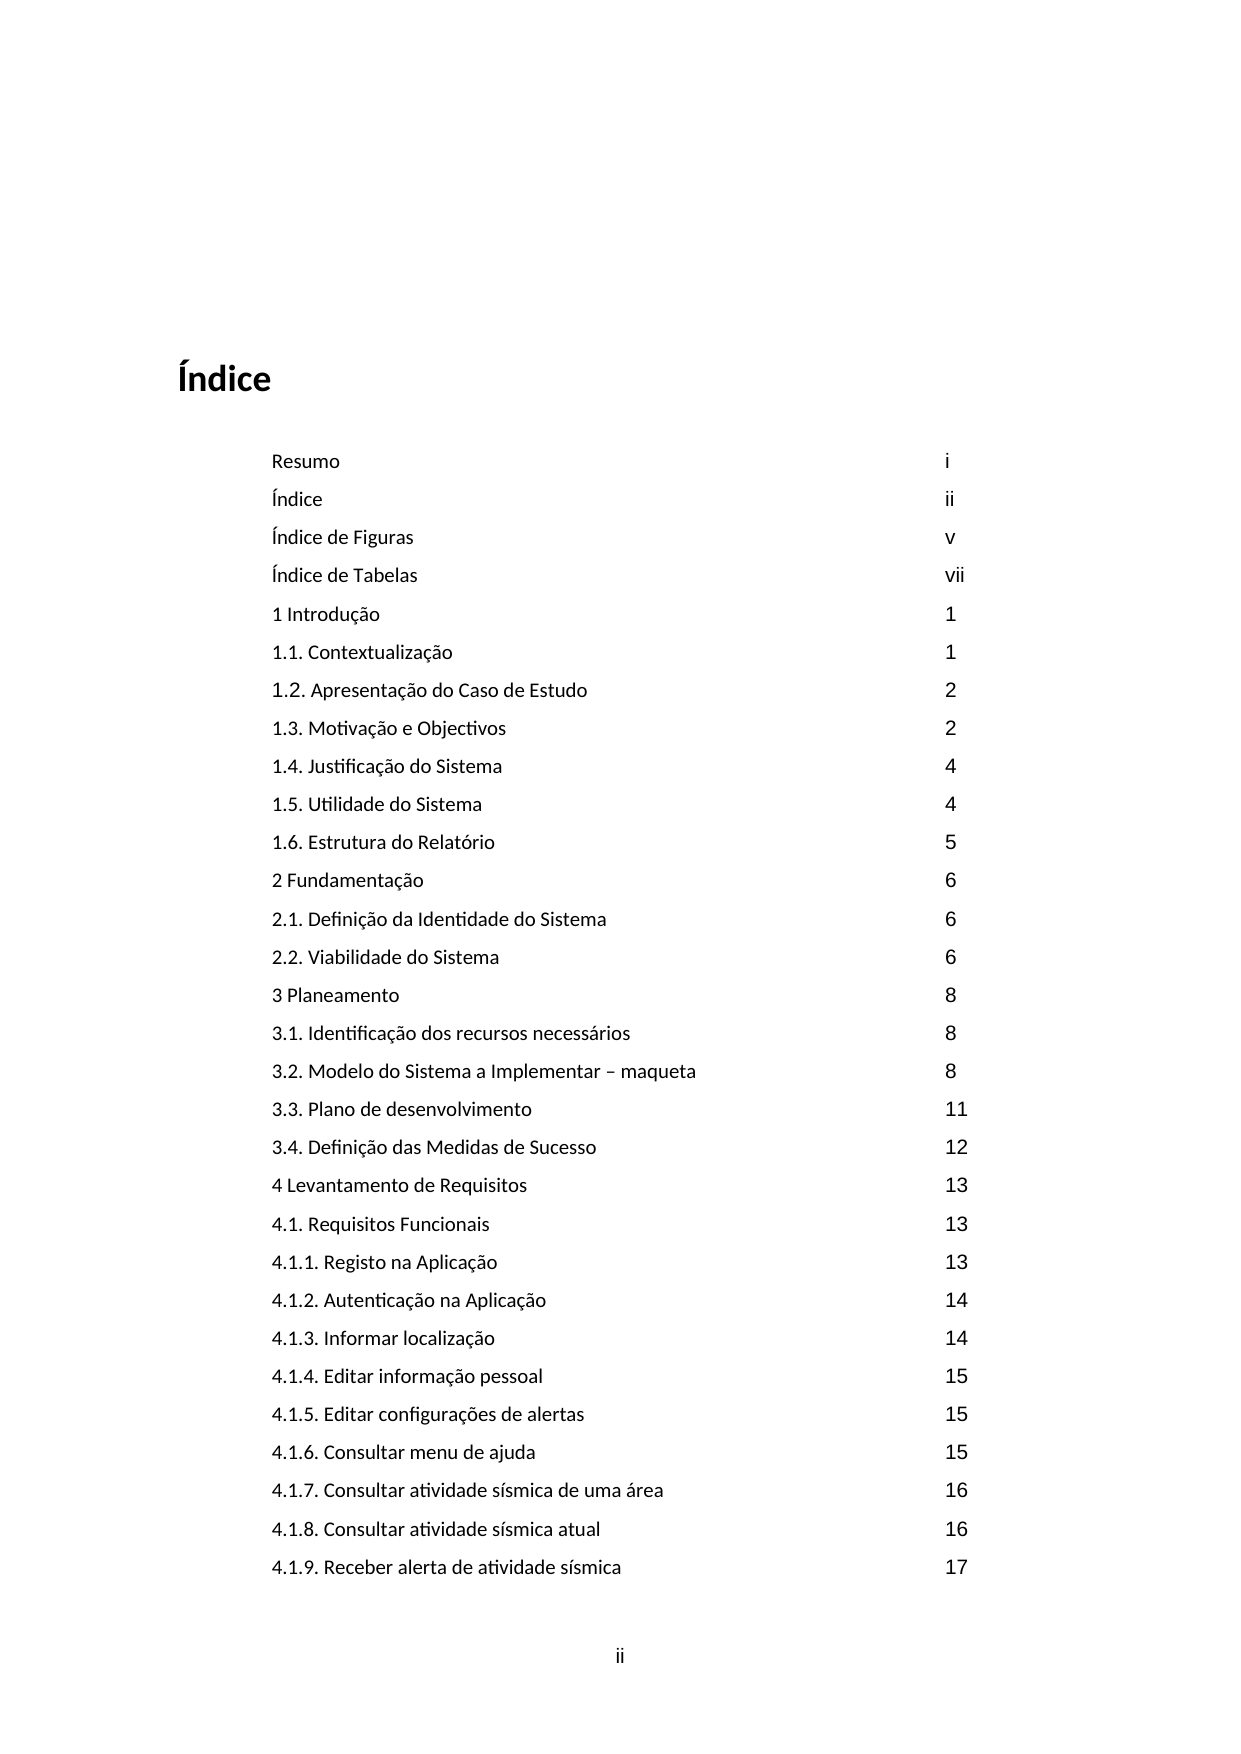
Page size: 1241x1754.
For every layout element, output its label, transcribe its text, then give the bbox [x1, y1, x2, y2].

text 4.1.5. Editar configurações de alertas 15 [272, 1401, 1063, 1427]
text Índice ii [272, 486, 1063, 512]
text Índice de Tabelas vii [272, 563, 1063, 588]
text 1.5. Utilidade do Sistema 4 [272, 791, 1063, 817]
text 3.1. Identificação dos recursos necessários 8 [272, 1020, 1063, 1046]
subtitle Índice [177, 354, 1063, 400]
text Índice de Figuras v [272, 524, 1063, 550]
text 1.3. Motivação e Objectivos 2 [272, 715, 1063, 741]
text 2 Fundamentação 6 [272, 868, 1063, 893]
text 3.4. Definição das Medidas de Sucesso 12 [272, 1134, 1063, 1160]
text 4 Levantamento de Requisitos 13 [272, 1173, 1063, 1198]
text 1.6. Estrutura do Relatório 5 [272, 829, 1063, 855]
text 2.2. Viabilidade do Sistema 6 [272, 944, 1063, 969]
text 3.3. Plano de desenvolvimento 11 [272, 1096, 1063, 1122]
text 4.1. Requisitos Funcionais 13 [272, 1211, 1063, 1236]
text 4.1.8. Consultar atividade sísmica atual 16 [272, 1516, 1063, 1541]
text 4.1.4. Editar informação pessoal 15 [272, 1363, 1063, 1389]
text 2.1. Definição da Identidade do Sistema 6 [272, 906, 1063, 931]
text 1 Introdução 1 [272, 601, 1063, 626]
text 4.1.9. Receber alerta de atividade sísmica 17 [272, 1554, 1063, 1579]
text 1.4. Justificação do Sistema 4 [272, 753, 1063, 779]
text 4.1.7. Consultar atividade sísmica de uma área 16 [272, 1478, 1063, 1503]
text 4.1.1. Registo na Aplicação 13 [272, 1249, 1063, 1274]
text 1.1. Contextualização 1 [272, 639, 1063, 664]
text 1.2. Apresentação do Caso de Estudo 2 [272, 677, 1063, 702]
text 4.1.2. Autenticação na Aplicação 14 [272, 1287, 1063, 1312]
text 4.1.6. Consultar menu de ajuda 15 [272, 1439, 1063, 1465]
text Resumo i [272, 448, 1063, 474]
text 3.2. Modelo do Sistema a Implementar – maqueta 8 [272, 1058, 1063, 1084]
text 4.1.3. Informar localização 14 [272, 1325, 1063, 1351]
text 3 Planeamento 8 [272, 982, 1063, 1007]
